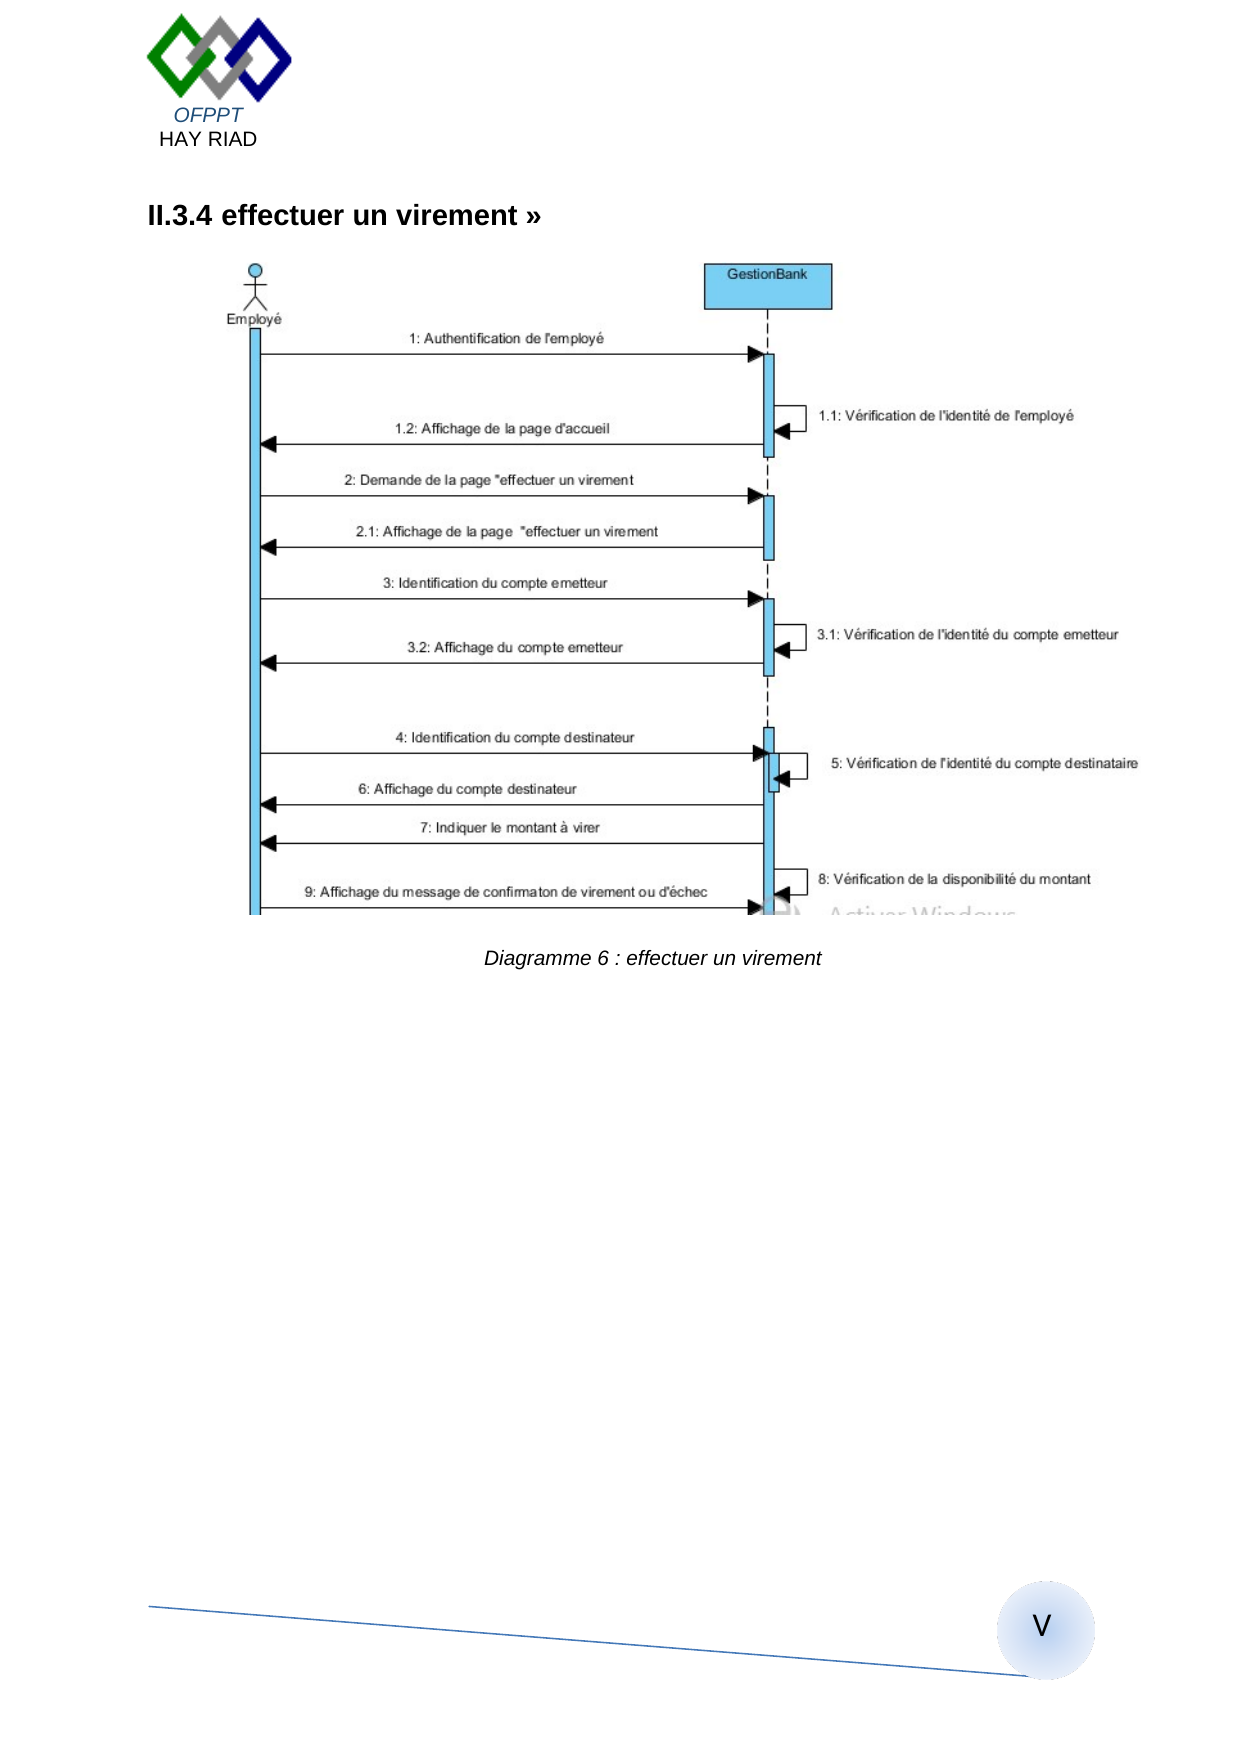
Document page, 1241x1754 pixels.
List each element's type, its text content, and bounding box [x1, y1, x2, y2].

picture [206, 262, 1151, 915]
text Diagramme 6 : effectuer un virement [155, 946, 1151, 970]
subtitle II.3.4 effectuer un virement » [147, 198, 1066, 232]
picture [144, 8, 292, 111]
picture [996, 1580, 1095, 1680]
